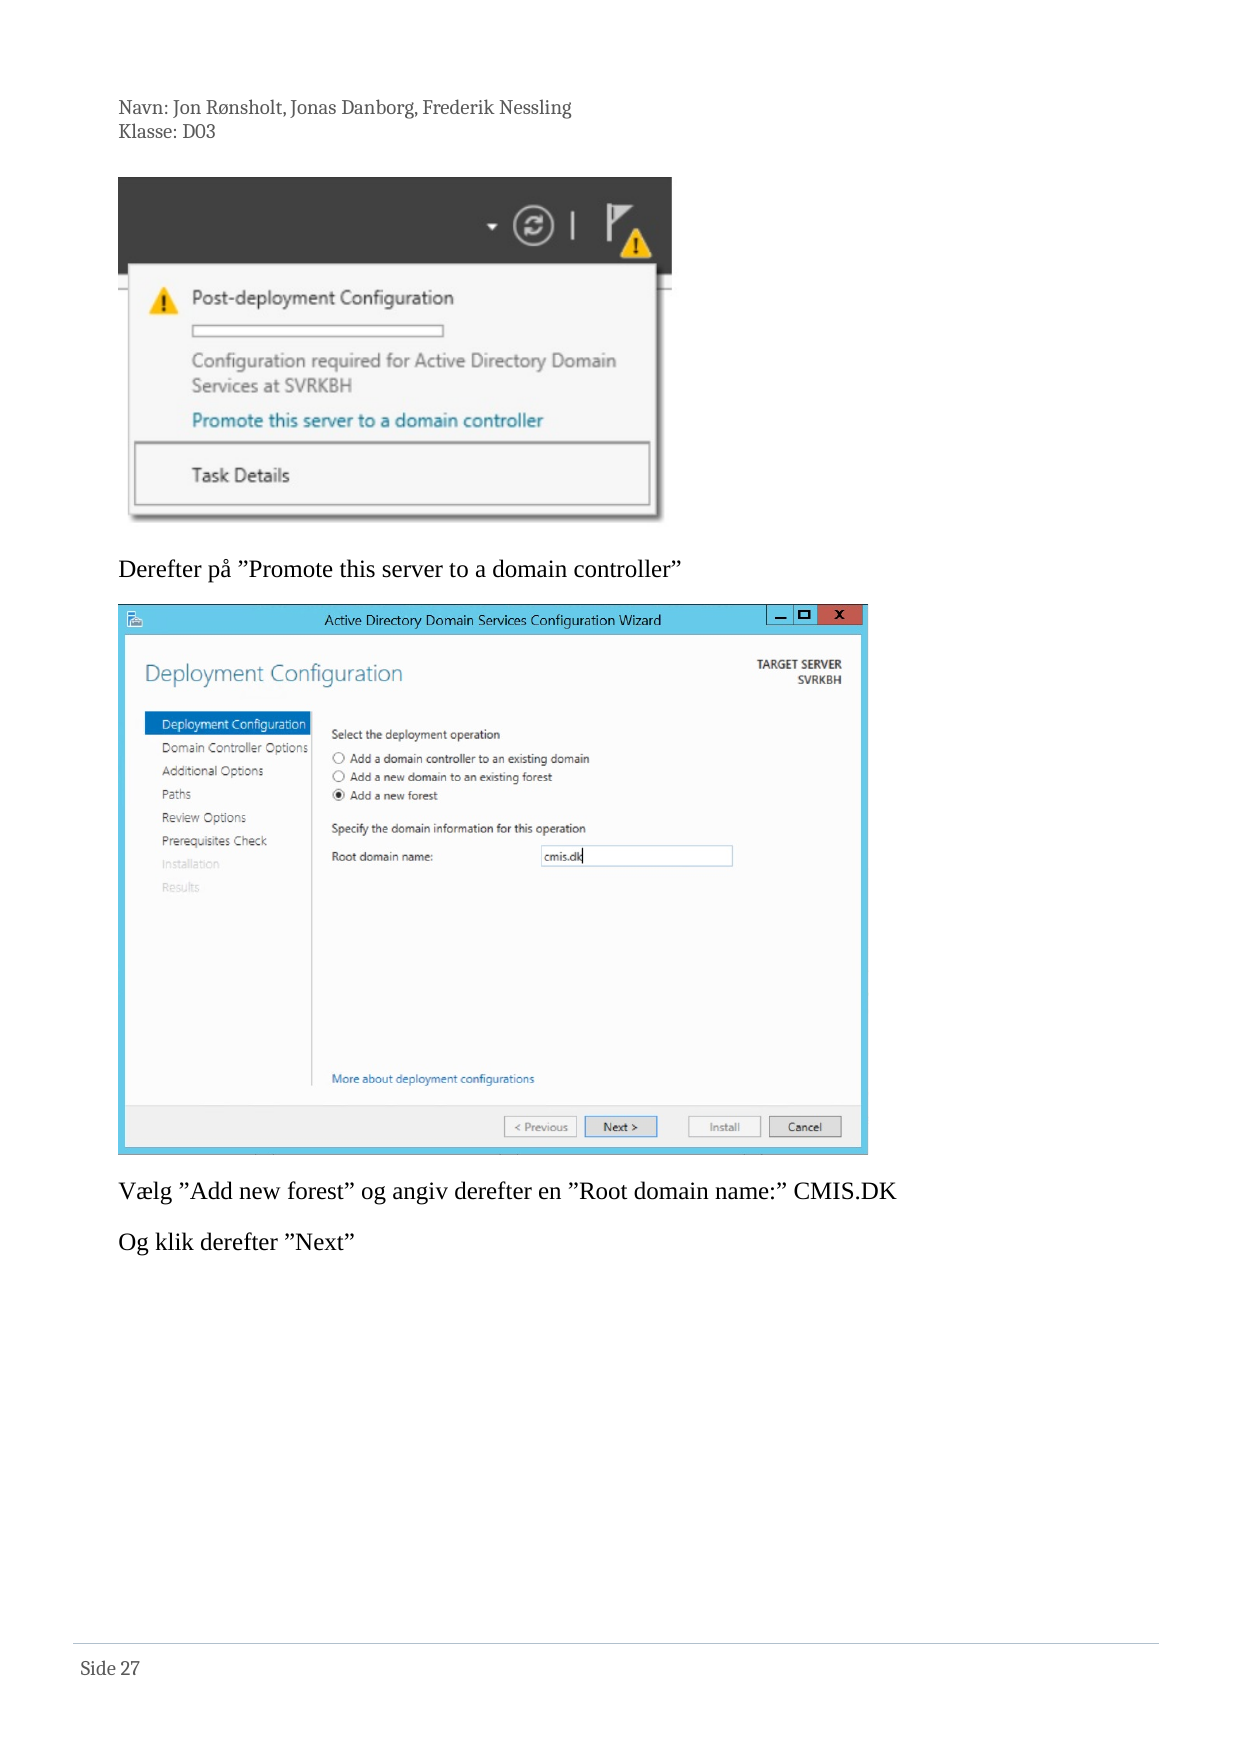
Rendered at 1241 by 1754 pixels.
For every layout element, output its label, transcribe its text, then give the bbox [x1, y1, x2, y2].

text Derefter på ”Promote this server to a domain controller” [118, 554, 1122, 582]
picture [118, 604, 869, 1155]
text Vælg ”Add new forest” og angiv derefter en ”Root domain name:” CMIS.DK [118, 1176, 1122, 1204]
picture [118, 177, 692, 533]
text Og klik derefter ”Next” [118, 1227, 1122, 1256]
